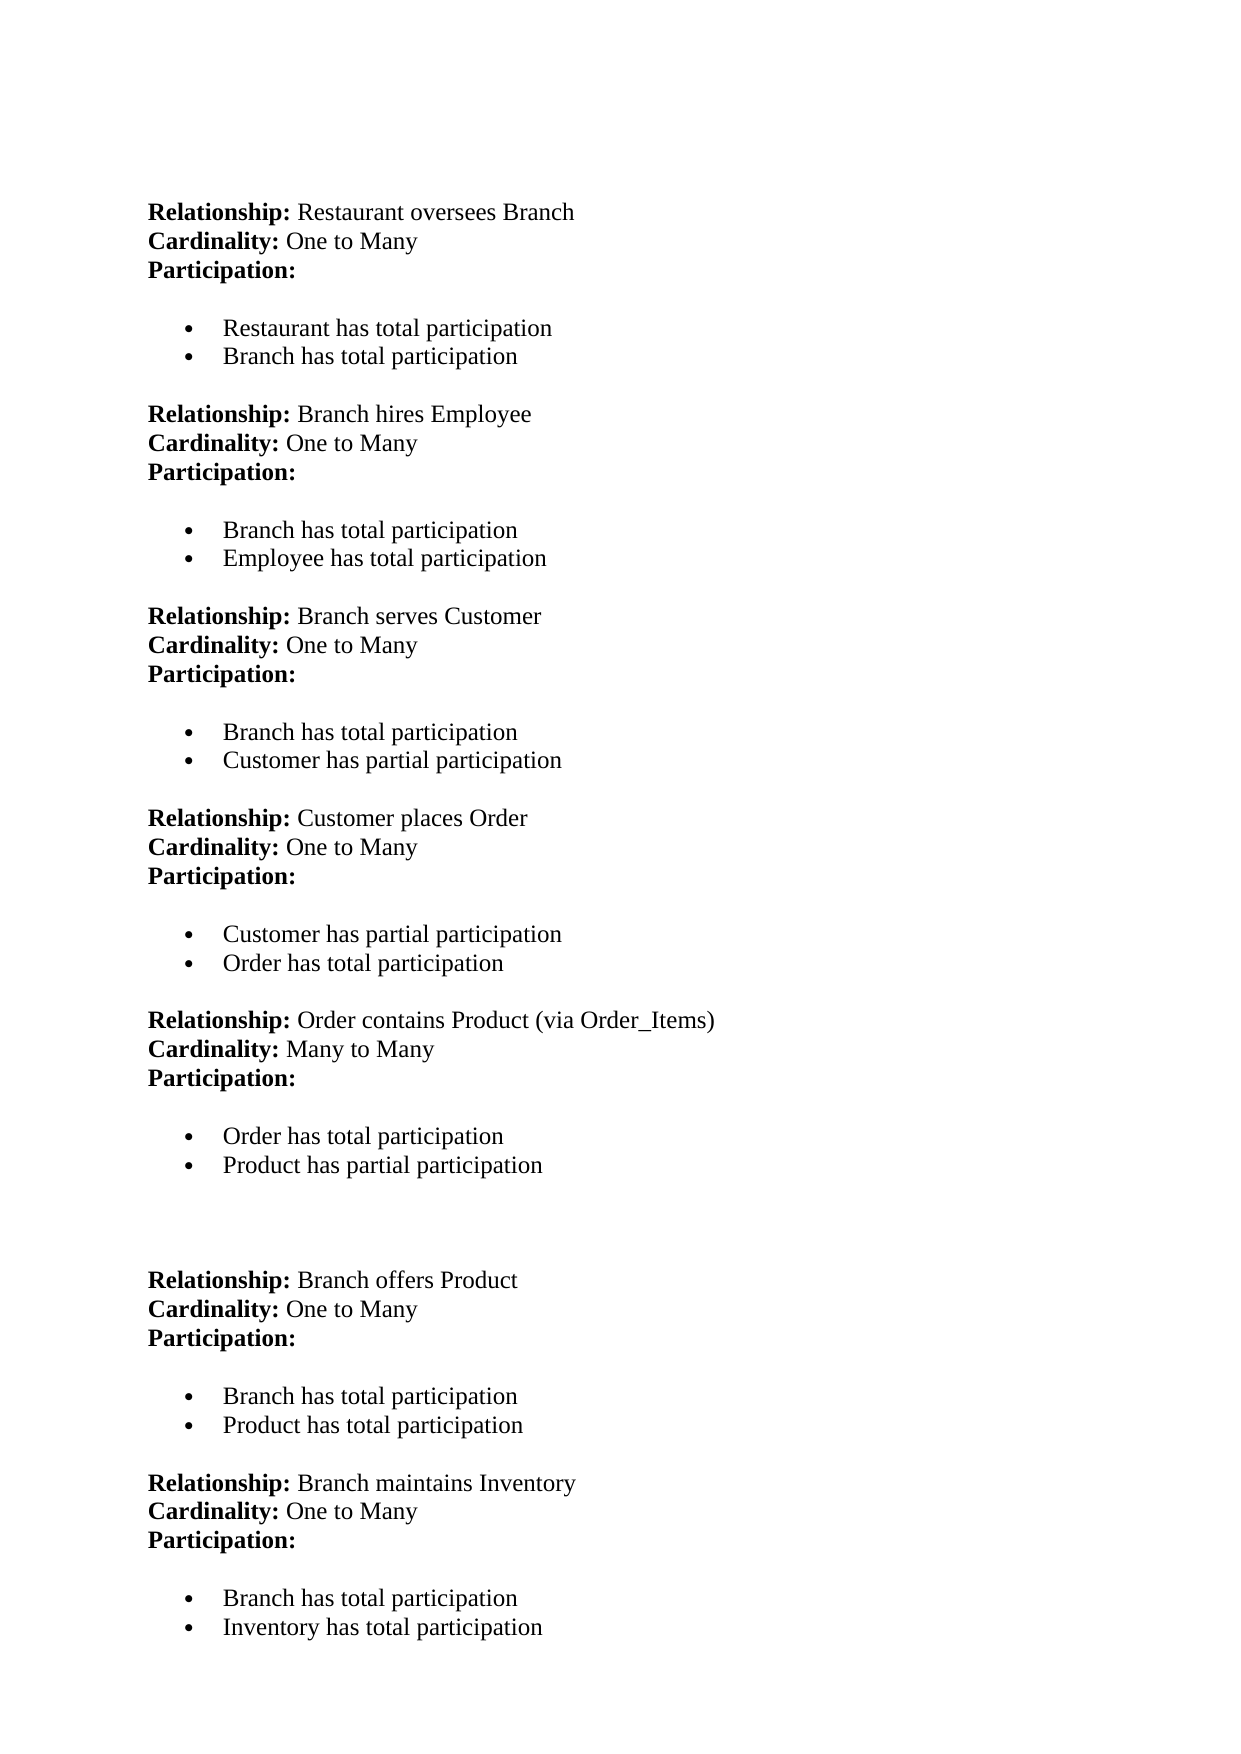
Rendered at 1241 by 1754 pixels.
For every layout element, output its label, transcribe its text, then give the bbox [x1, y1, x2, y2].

list Product has total participation [185, 1410, 1093, 1438]
list Branch has total participation [185, 341, 1093, 370]
text Relationship: Branch serves Customer Cardinality: One to Many Participation: [148, 601, 1093, 688]
text Relationship: Branch maintains Inventory Cardinality: One to Many Participation: [148, 1468, 1093, 1554]
list Inventory has total participation [185, 1612, 1093, 1641]
text Relationship: Customer places Order Cardinality: One to Many Participation: [148, 803, 1093, 890]
list Branch has total participation [185, 515, 1093, 543]
list Customer has partial participation [185, 919, 1093, 948]
text Relationship: Branch offers Product Cardinality: One to Many Participation: [148, 1266, 1093, 1352]
list Branch has total participation [185, 1583, 1093, 1612]
list Employee has total participation [185, 543, 1093, 572]
text Relationship: Branch hires Employee Cardinality: One to Many Participation: [148, 399, 1093, 486]
list Branch has total participation [185, 1381, 1093, 1410]
list Order has total participation [185, 948, 1093, 976]
text Relationship: Order contains Product (via Order_Items) Cardinality: Many to Many Participation: [148, 1006, 1093, 1092]
text Relationship: Restaurant oversees Branch Cardinality: One to Many Participation: [148, 197, 1093, 283]
list Product has partial participation [185, 1150, 1093, 1178]
list Branch has total participation [185, 717, 1093, 746]
list Customer has partial participation [185, 746, 1093, 774]
list Restaurant has total participation [185, 313, 1093, 341]
list Order has total participation [185, 1121, 1093, 1150]
